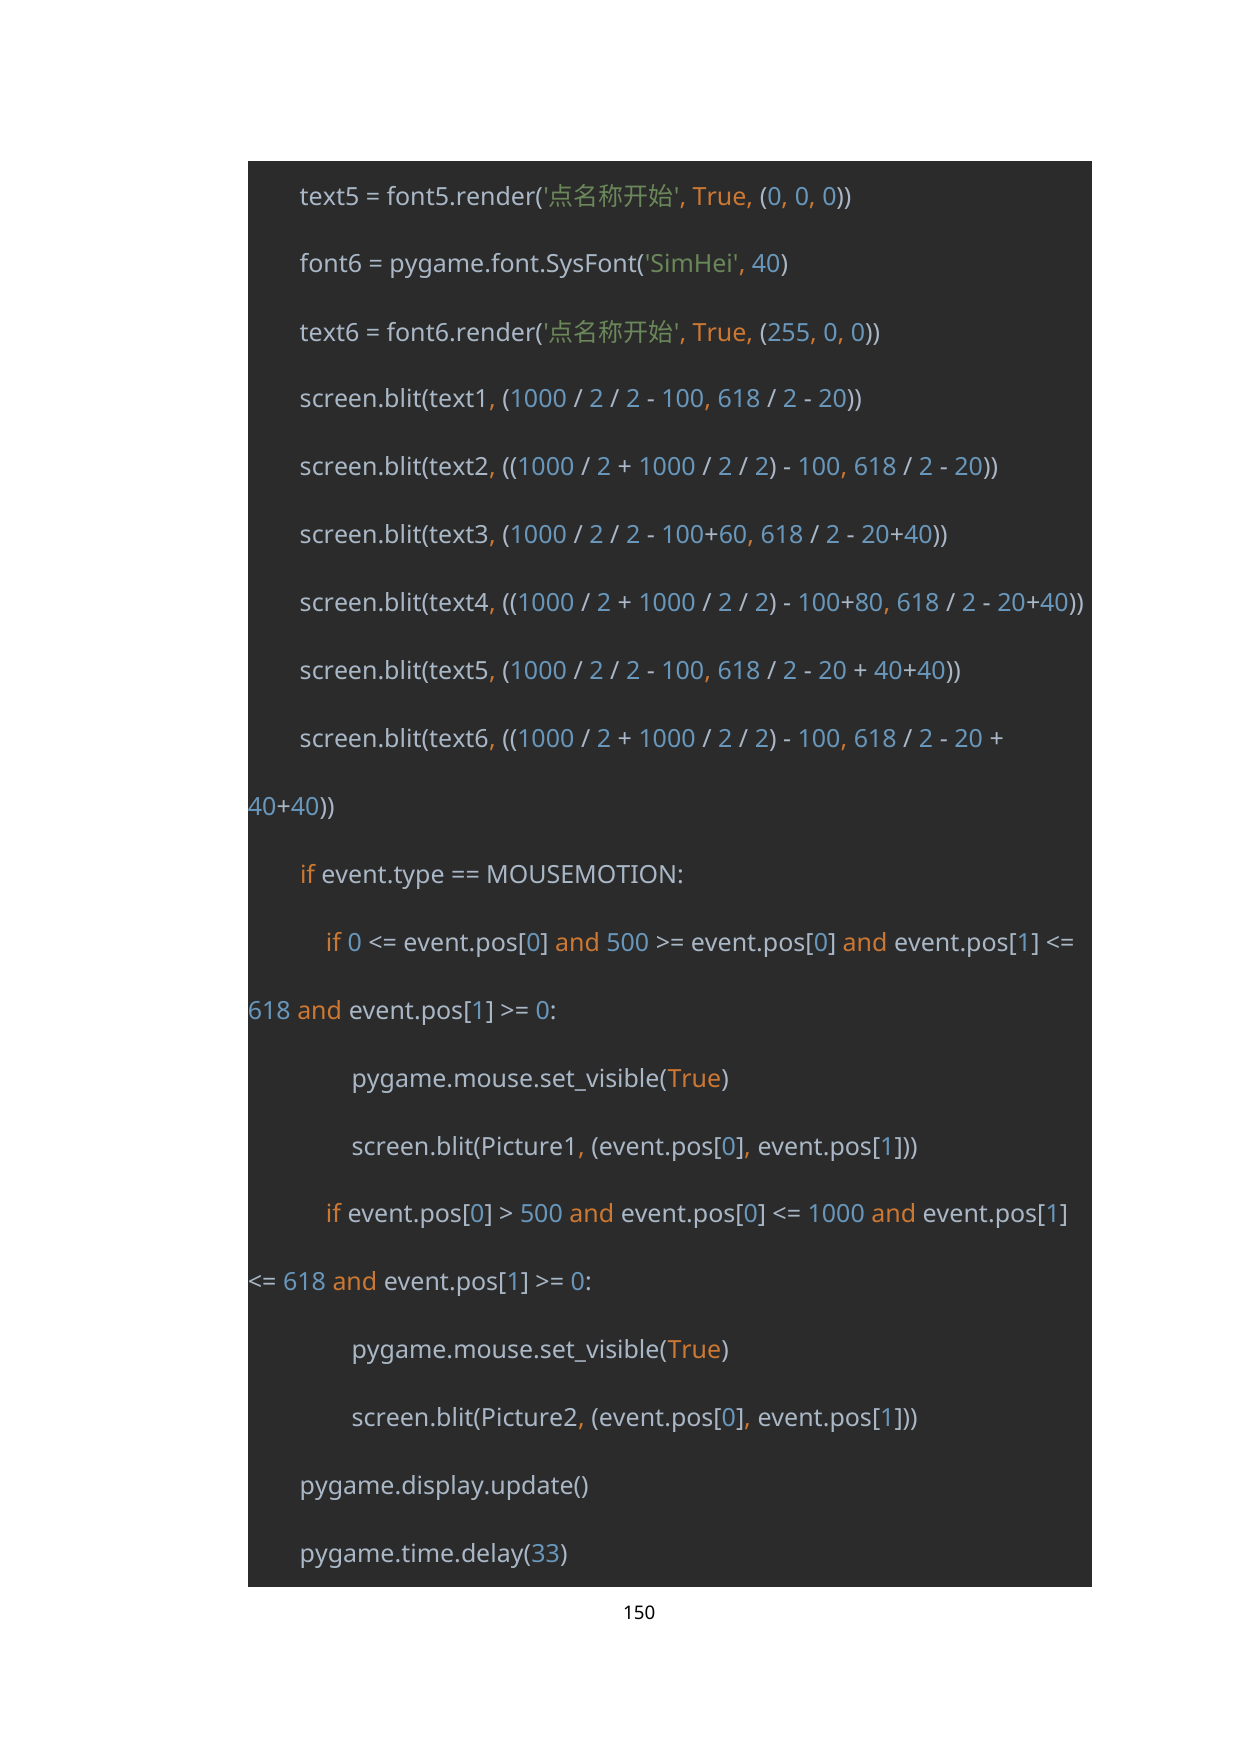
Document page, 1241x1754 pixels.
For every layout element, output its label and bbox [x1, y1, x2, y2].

text [248, 161, 1092, 1587]
